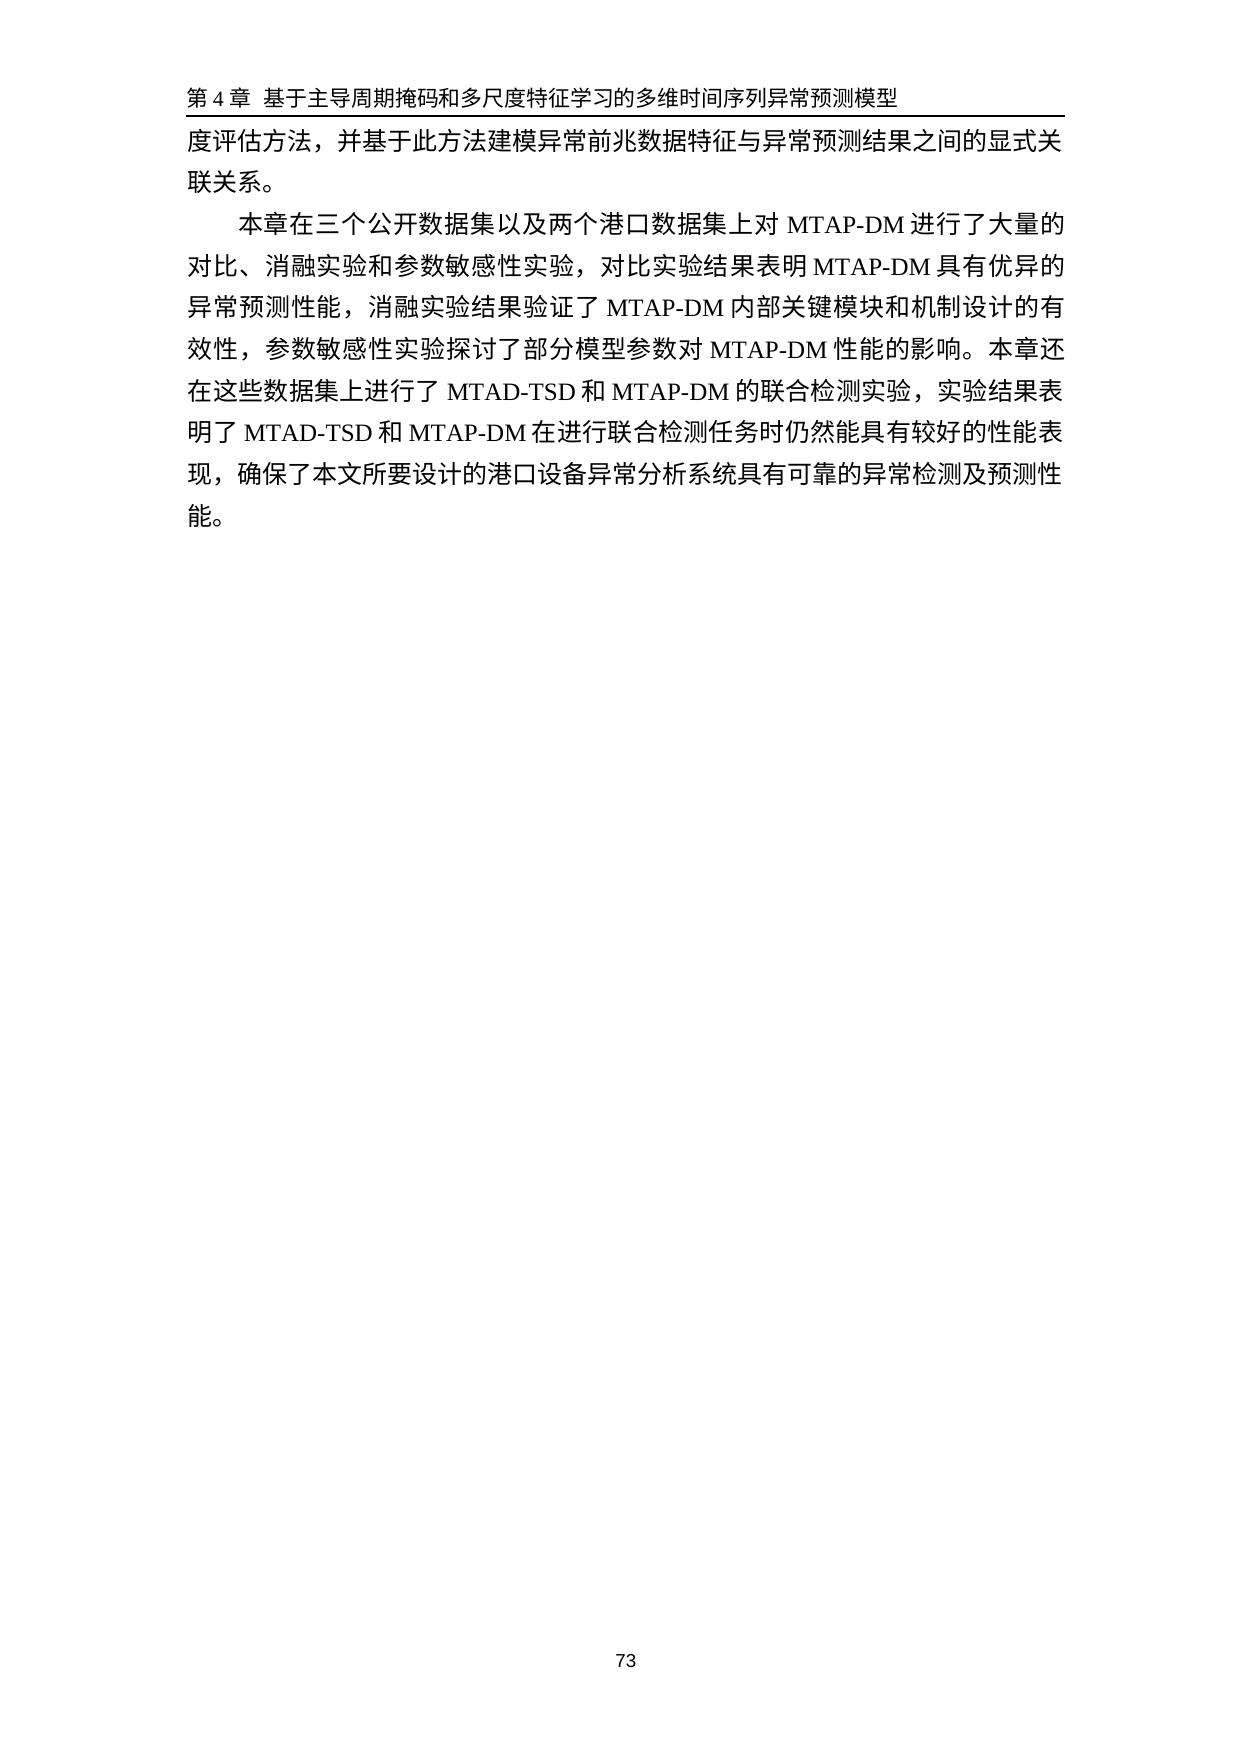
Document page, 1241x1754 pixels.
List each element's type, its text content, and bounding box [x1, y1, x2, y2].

text 本章在三个公开数据集以及两个港口数据集上对MTAP-DM进行了大量的对比、消融实验和参数敏感性实验，对比实验结果表明MTAP-DM具有优异的异常预测性能，消融实验结果验证了MTAP-DM内部关键模块和机制设计的有效性，参数敏感性实验探讨了部分模型参数对MTAP-DM性能的影响。本章还在这些数据集上进行了MTAD-TSD和MTAP-DM的联合检测实验，实验结果表明了MTAD-TSD和MTAP-DM在进行联合检测任务时仍然能具有较好的性能表现，确保了本文所要设计的港口设备异常分析系统具有可靠的异常检测及预测性能。 [188, 200, 1065, 533]
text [188, 117, 1065, 200]
